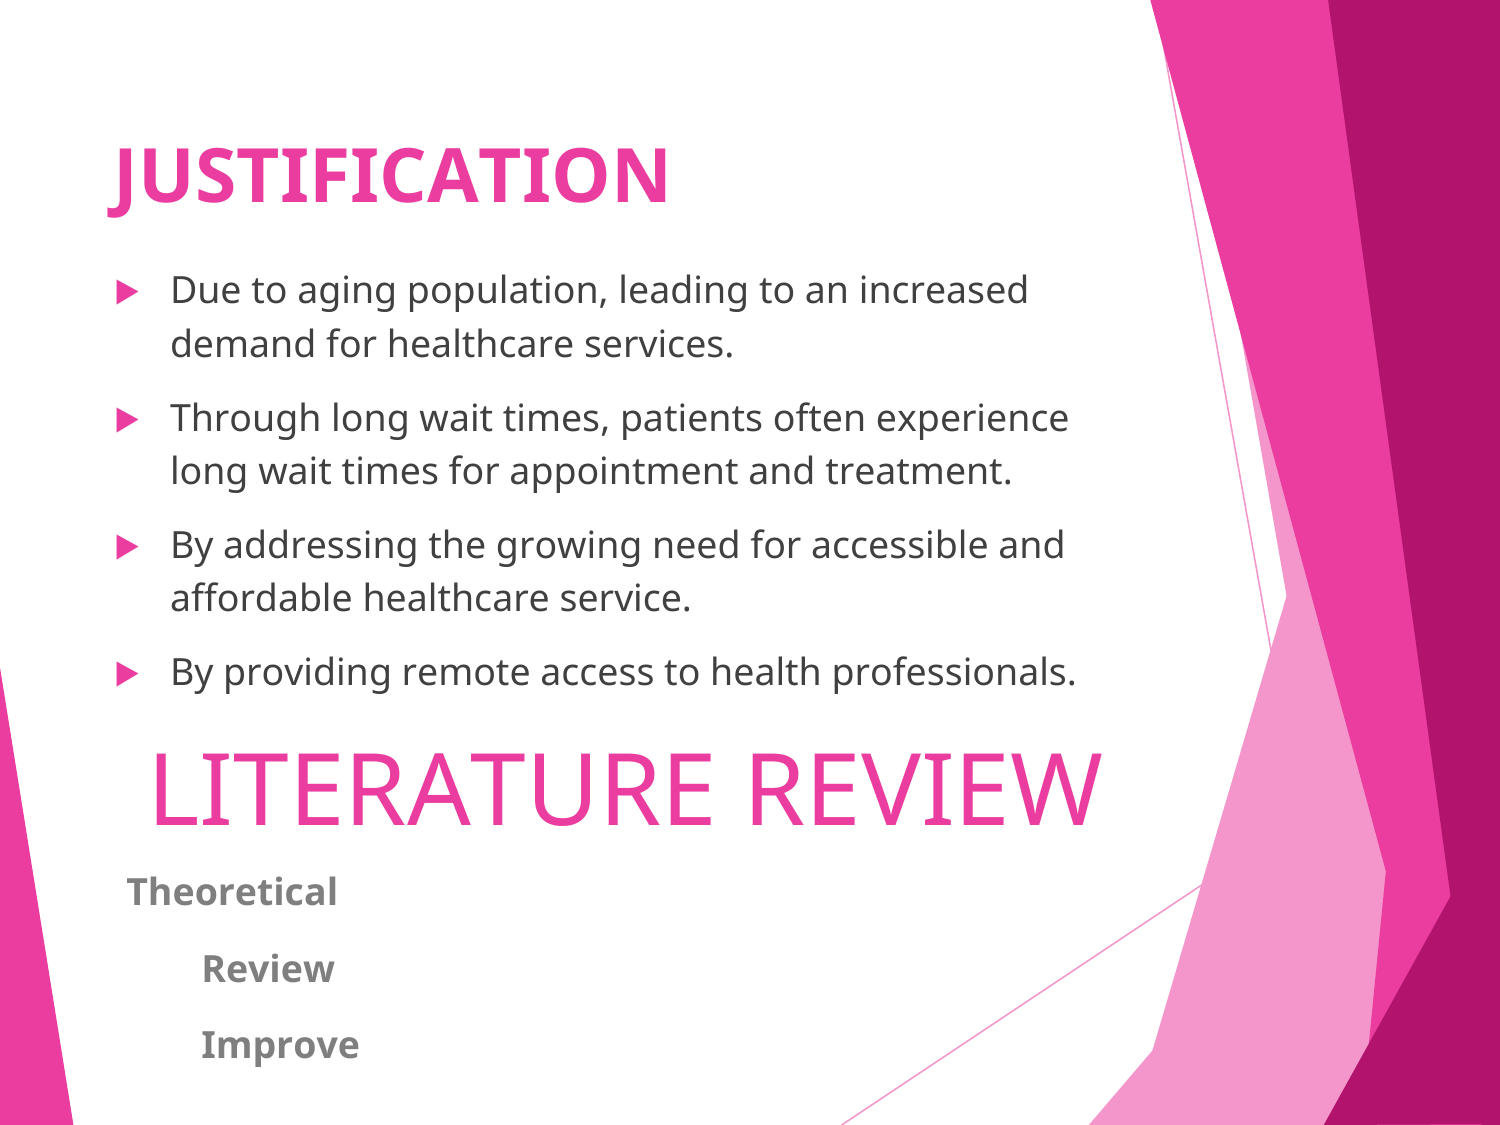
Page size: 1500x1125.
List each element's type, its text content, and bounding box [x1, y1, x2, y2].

list By addressing the growing need for accessible and affordable healthcare service. [113, 518, 1134, 623]
list Due to aging population, leading to an increased demand for healthcare services. [113, 264, 1134, 368]
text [126, 866, 469, 1070]
subtitle LITERATURE REVIEW [147, 719, 1226, 855]
subtitle JUSTIFICATION [113, 122, 1226, 224]
list By providing remote access to health professionals. [113, 645, 1134, 696]
list Through long wait times, patients often experience long wait times for appointment and treatment. [113, 391, 1134, 496]
